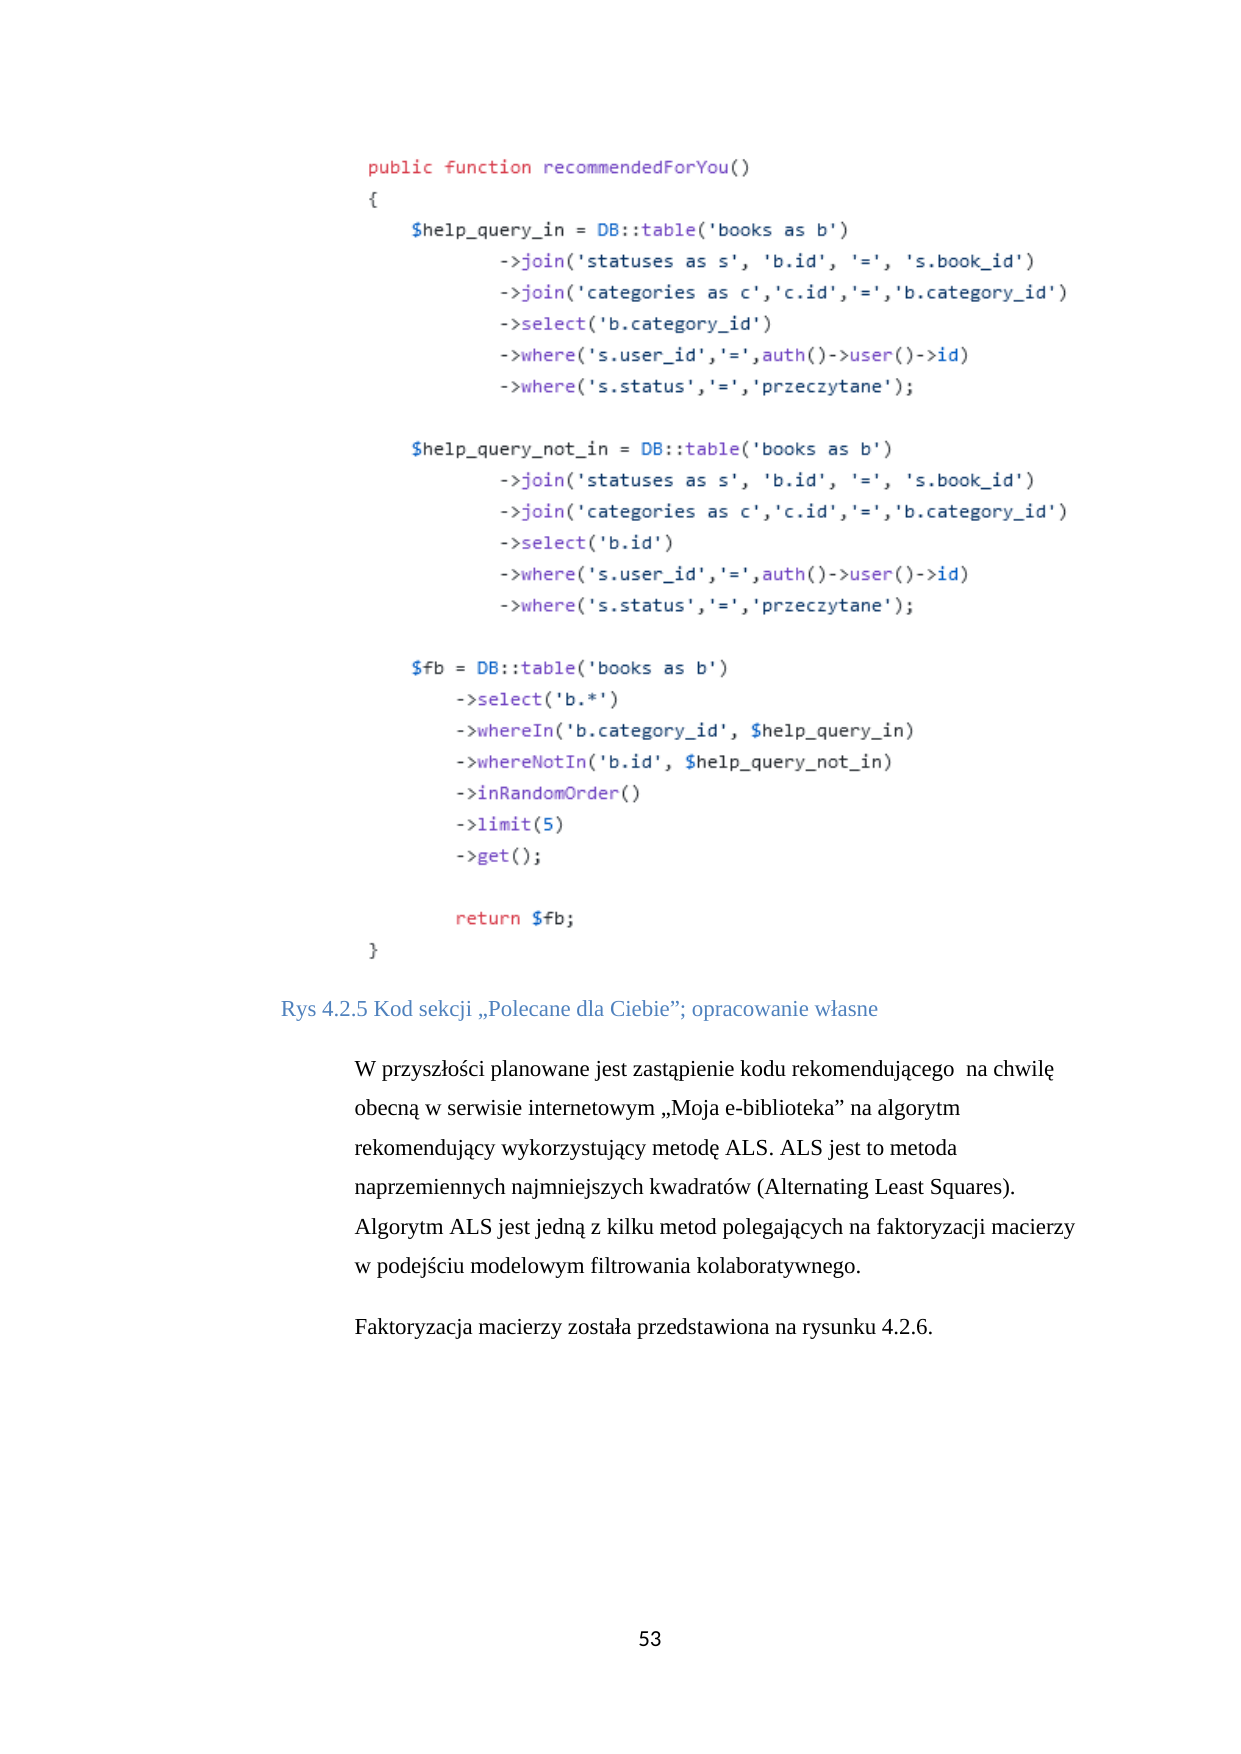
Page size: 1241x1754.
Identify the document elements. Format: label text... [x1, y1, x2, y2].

text Faktoryzacja macierzy została przedstawiona na rysunku 4.2.6. [281, 1313, 1092, 1339]
picture [354, 147, 1150, 970]
text Rys 4.2.5 Kod sekcji „Polecane dla Ciebie”; opracowanie własne [207, 995, 1092, 1021]
text W przyszłości planowane jest zastąpienie kodu rekomendującego na chwilę obecną w serwisie internetowym „Moja e-biblioteka” na algorytm rekomendujący wykorzystujący metodę ALS. ALS jest to metoda naprzemiennych najmniejszych kwadratów (Alternating Least Squares). Algorytm ALS jest jedną z kilku metod polegających na faktoryzacji macierzy w podejściu modelowym filtrowania kolaboratywnego. [354, 1055, 1092, 1279]
